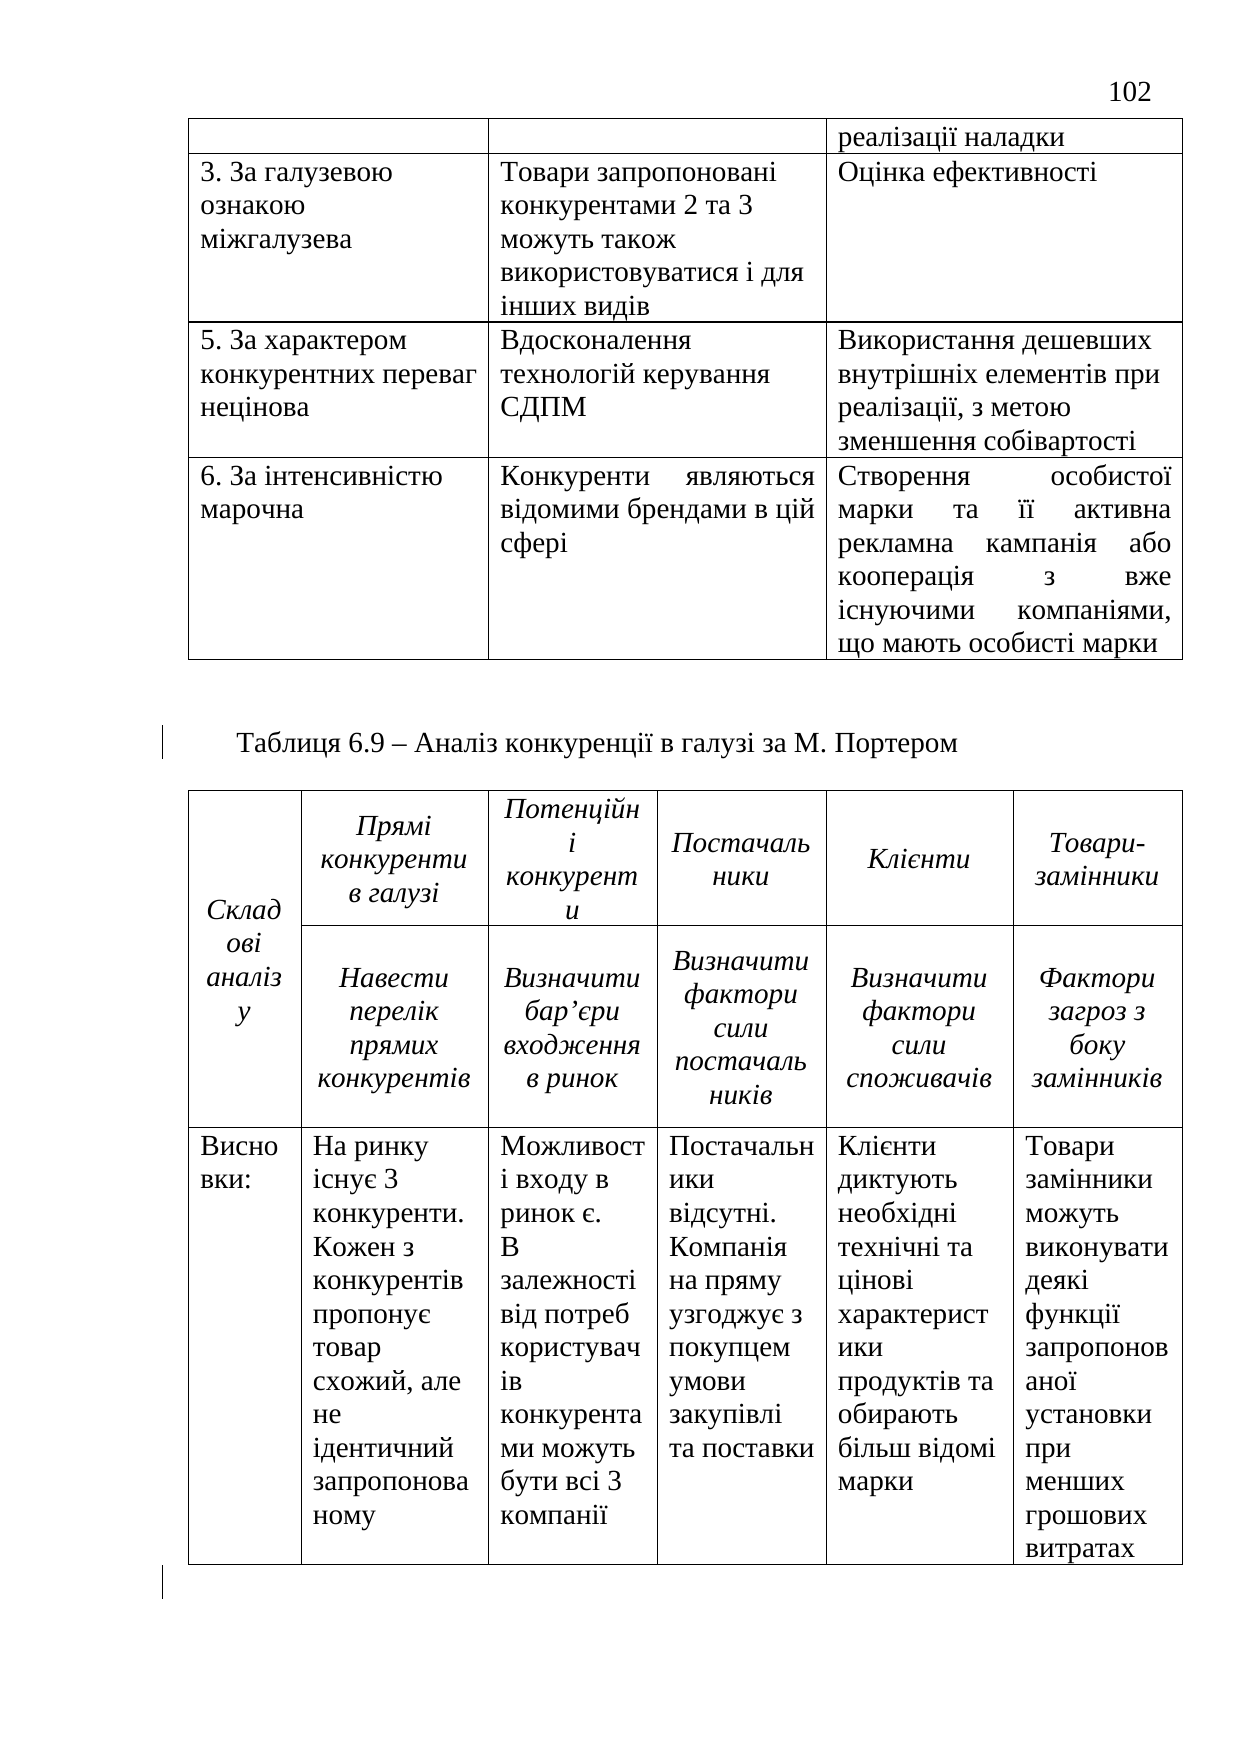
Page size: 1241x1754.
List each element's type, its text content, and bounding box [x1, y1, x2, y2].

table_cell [189, 119, 488, 153]
table_cell Висновки: [189, 1128, 301, 1564]
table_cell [489, 119, 826, 153]
text Таблиця 6.9 – Аналіз конкуренції в галузі за М. Портером [177, 725, 1152, 759]
table_cell Визначити фактори сили постачальників [658, 926, 826, 1127]
table_cell На ринку існує 3 конкуренти. Кожен з конкурентів пропонує товар схожий, але не ідентичний запропонованому [302, 1128, 488, 1564]
table_cell Фактори загроз з боку замінників [1014, 926, 1182, 1127]
table_cell Створення особистої марки та її активна рекламна кампанія або кооперація з вже існуючими компаніями, що мають особисті марки [827, 458, 1182, 659]
table_cell Визначити бар’єри входження в ринок [489, 926, 657, 1127]
table_cell Товари запропоновані конкурентами 2 та 3 можуть також використовуватися і для інших видів [489, 154, 826, 321]
table_header Постачальники [658, 791, 826, 925]
table_header Товари-замінники [1014, 791, 1182, 925]
table_cell Використання дешевших внутрішніх елементів при реалізації, з метою зменшення собівартості [827, 323, 1182, 457]
table_cell Оцінка ефективності [827, 154, 1182, 321]
table_cell Навести перелік прямих конкурентів [302, 926, 488, 1127]
table_cell Можливості входу в ринок є. В залежності від потреб користувачів конкурентами можуть бути всі 3 компанії [489, 1128, 657, 1564]
table_cell Клієнти диктують необхідні технічні та цінові характеристики продуктів та обирають більш відомі марки [827, 1128, 1013, 1564]
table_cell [827, 119, 1182, 153]
table_cell Конкуренти являються відомими брендами в цій сфері [489, 458, 826, 659]
table_header Прямі конкуренти в галузі [302, 791, 488, 925]
table_header Складові аналізу [189, 791, 301, 1127]
table_cell Вдосконалення технологій керування СДПМ [489, 323, 826, 457]
table_cell Постачальники відсутні. Компанія на пряму узгоджує з покупцем умови закупівлі та поставки [658, 1128, 826, 1564]
table_header Потенційні конкуренти [489, 791, 657, 925]
table_cell Товари замінники можуть виконувати деякі функції запропонованої установки при менших грошових витратах [1014, 1128, 1182, 1564]
table_cell 3. За галузевою ознакою міжгалузева [189, 154, 488, 321]
table_cell Визначити фактори сили споживачів [827, 926, 1013, 1127]
table_cell 6. За інтенсивністю марочна [189, 458, 488, 659]
table_header Клієнти [827, 791, 1013, 925]
table_cell 5. За характером конкурентних переваг нецінова [189, 323, 488, 457]
